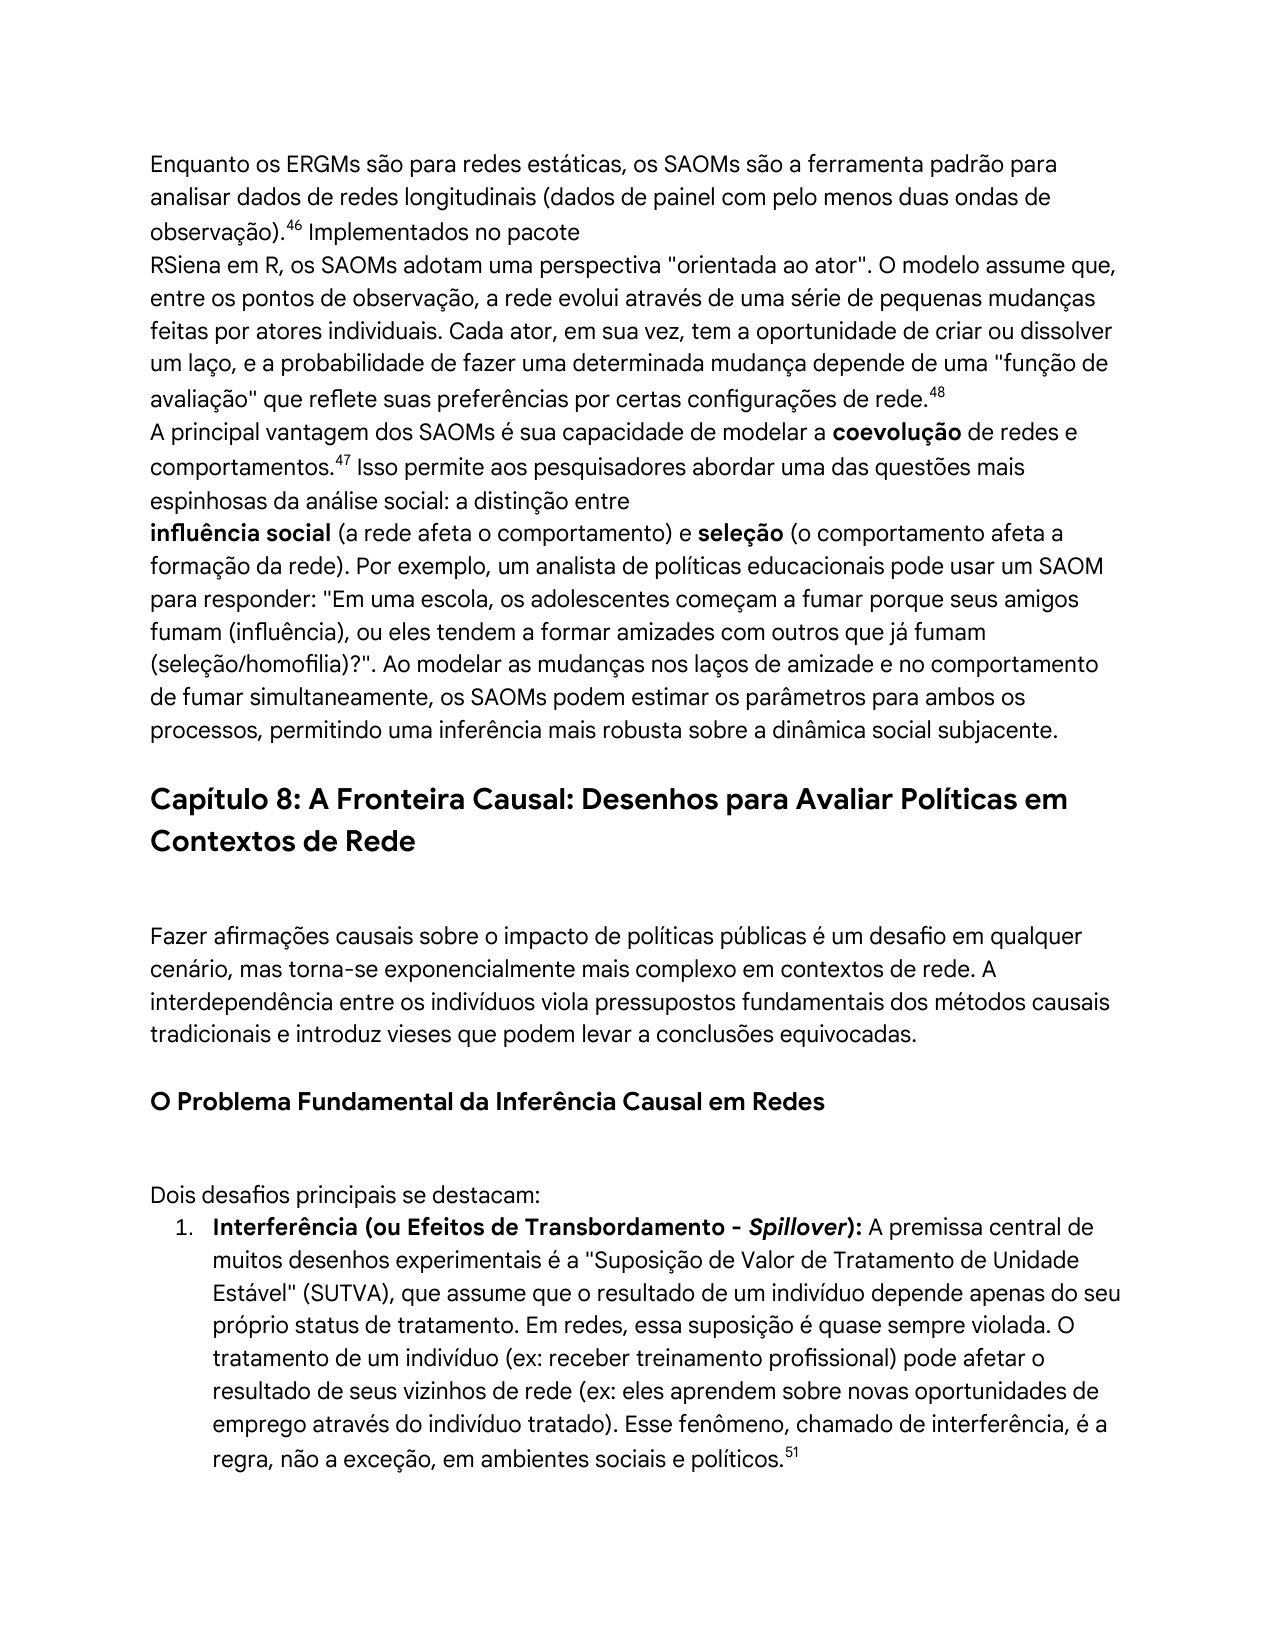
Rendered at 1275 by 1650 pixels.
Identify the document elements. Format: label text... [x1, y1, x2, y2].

text Fazer afirmações causais sobre o impacto de políticas públicas é um desafio em qualquer cenário, mas torna-se exponencialmente mais complexo em contextos de rede. A interdependência entre os indivíduos viola pressupostos fundamentais dos métodos causais tradicionais e introduz vieses que podem levar a conclusões equivocadas. [150, 922, 1125, 1049]
list Interferência (ou Efeitos de Transbordamento - Spillover): A premissa central de muitos desenhos experimentais é a "Suposição de Valor de Tratamento de Unidade Estável" (SUTVA), que assume que o resultado de um indivíduo depende apenas do seu próprio status de tratamento. Em redes, essa suposição é quase sempre violada. O tratamento de um indivíduo (ex: receber treinamento profissional) pode afetar o resultado de seus vizinhos de rede (ex: eles aprendem sobre novas oportunidades de emprego através do indivíduo tratado). Esse fenômeno, chamado de interferência, é a regra, não a exceção, em ambientes sociais e políticos.51 [175, 1214, 1125, 1474]
text A principal vantagem dos SAOMs é sua capacidade de modelar a coevolução de redes e comportamentos.47 Isso permite aos pesquisadores abordar uma das questões mais espinhosas da análise social: a distinção entre [150, 418, 1125, 516]
text Enquanto os ERGMs são para redes estáticas, os SAOMs são a ferramenta padrão para analisar dados de redes longitudinais (dados de painel com pelo menos duas ondas de observação).46 Implementados no pacote [150, 150, 1125, 247]
text influência social (a rede afeta o comportamento) e seleção (o comportamento afeta a formação da rede). Por exemplo, um analista de políticas educacionais pode usar um SAOM para responder: "Em uma escola, os adolescentes começam a fumar porque seus amigos fumam (influência), ou eles tendem a formar amizades com outros que já fumam (seleção/homofilia)?". Ao modelar as mudanças nos laços de amizade e no comportamento de fumar simultaneamente, os SAOMs podem estimar os parâmetros para ambos os processos, permitindo uma inferência mais robusta sobre a dinâmica social subjacente. [150, 520, 1125, 745]
subtitle O Problema Fundamental da Inferência Causal em Redes [150, 1086, 1125, 1117]
text Dois desafios principais se destacam: [150, 1181, 1125, 1210]
text RSiena em R, os SAOMs adotam uma perspectiva "orientada ao ator". O modelo assume que, entre os pontos de observação, a rede evolui através de uma série de pequenas mudanças feitas por atores individuais. Cada ator, em sua vez, tem a oportunidade de criar ou dissolver um laço, e a probabilidade de fazer uma determinada mudança depende de uma "função de avaliação" que reflete suas preferências por certas configurações de rede.48 [150, 252, 1125, 414]
subtitle Capítulo 8: A Fronteira Causal: Desenhos para Avaliar Políticas em Contextos de Rede [150, 781, 1125, 859]
